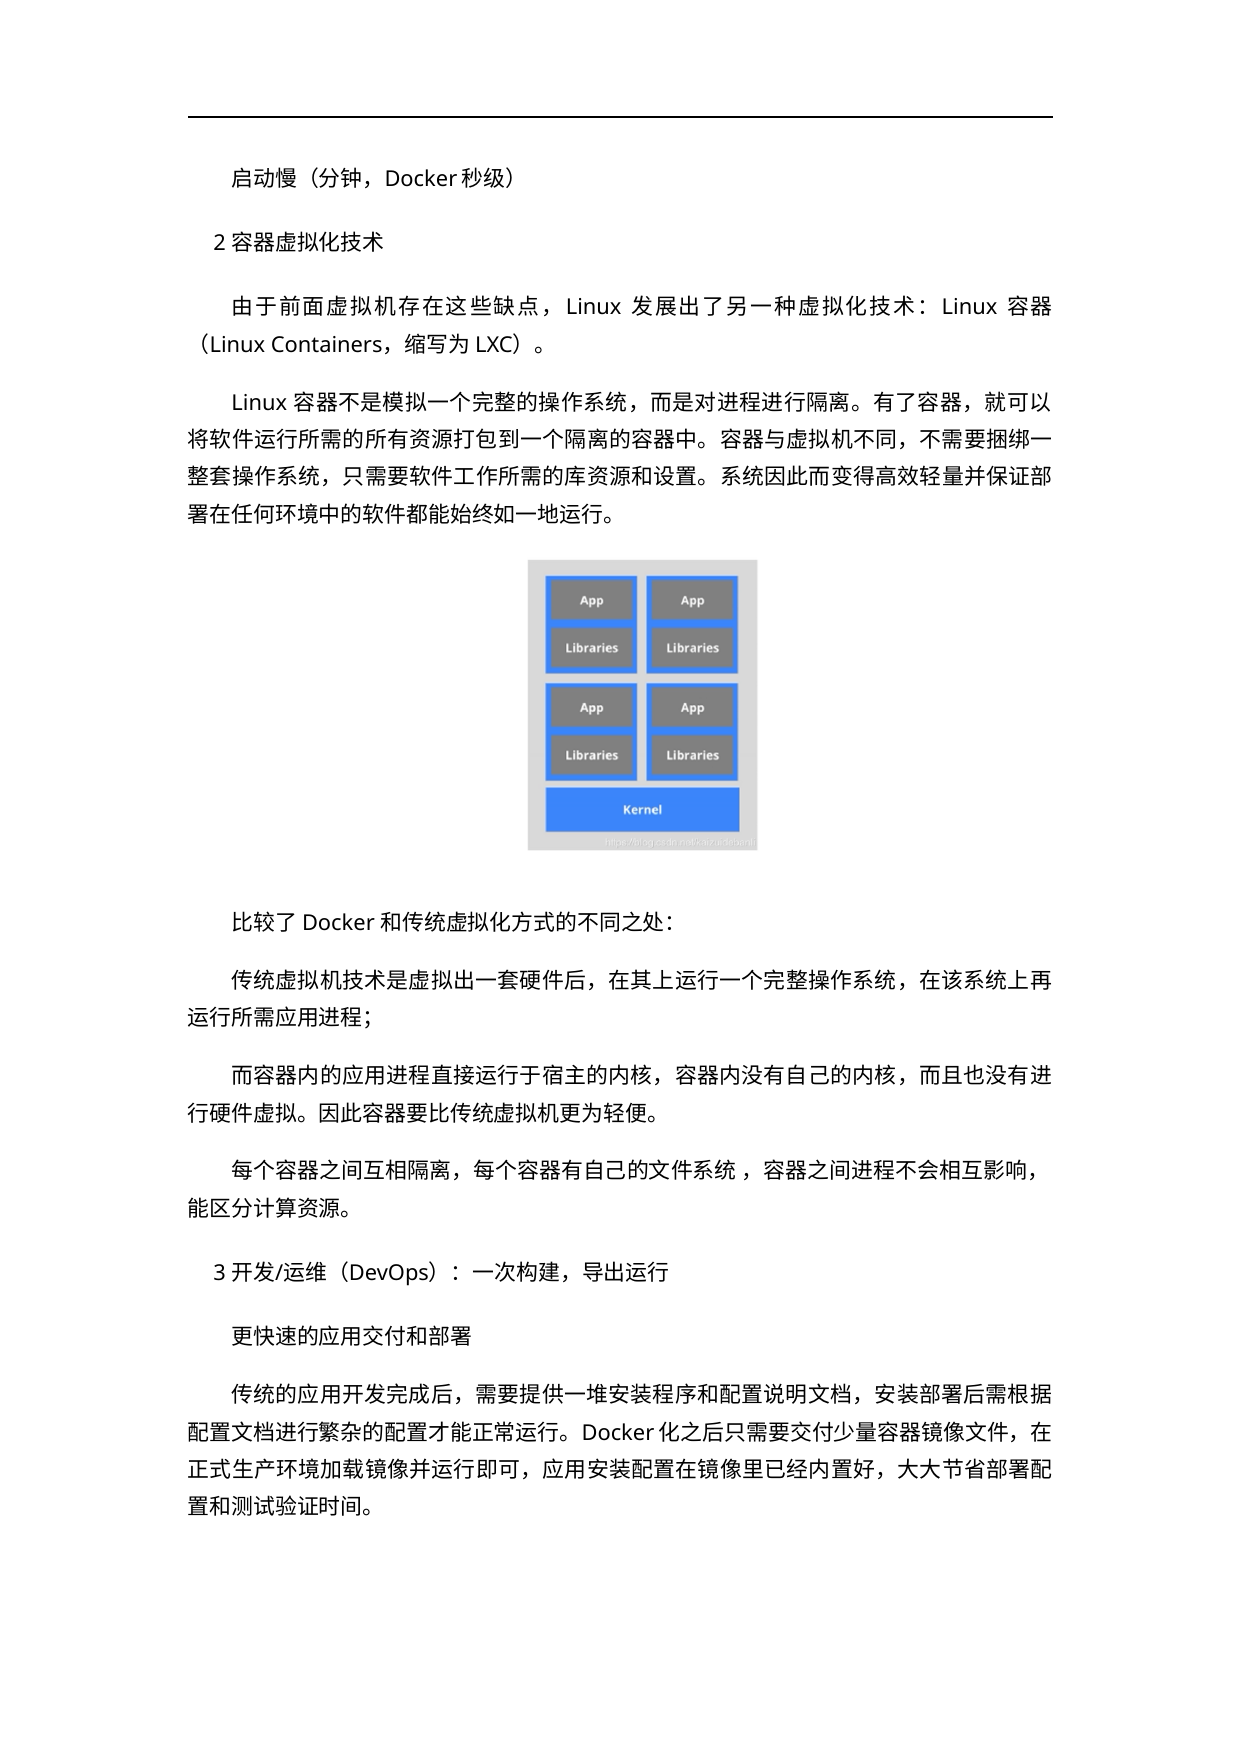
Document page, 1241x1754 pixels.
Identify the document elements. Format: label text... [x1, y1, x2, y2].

text 比较了 Docker 和传统虚拟化方式的不同之处： [187, 904, 1053, 937]
subtitle 容器虚拟化技术 [187, 225, 1053, 257]
subtitle 开发/运维（DevOps）：一次构建，导出运行 [187, 1255, 1053, 1287]
text 而容器内的应用进程直接运行于宿主的内核，容器内没有自己的内核，而且也没有进行硬件虚拟。因此容器要比传统虚拟机更为轻便。 [187, 1058, 1053, 1128]
text 更快速的应用交付和部署 [187, 1319, 1053, 1351]
text 传统虚拟机技术是虚拟出一套硬件后，在其上运行一个完整操作系统，在该系统上再运行所需应用进程； [187, 962, 1053, 1032]
text 启动慢（分钟，Docker秒级） [187, 161, 1053, 193]
text 由于前面虚拟机存在这些缺点，Linux 发展出了另一种虚拟化技术：Linux 容器（Linux Containers，缩写为 LXC）。 [187, 289, 1053, 359]
text 每个容器之间互相隔离，每个容器有自己的文件系统 ，容器之间进程不会相互影响，能区分计算资源。 [187, 1153, 1053, 1223]
picture [523, 554, 760, 854]
text Linux 容器不是模拟一个完整的操作系统，而是对进程进行隔离。有了容器，就可以将软件运行所需的所有资源打包到一个隔离的容器中。容器与虚拟机不同，不需要捆绑一整套操作系统，只需要软件工作所需的库资源和设置。系统因此而变得高效轻量并保证部署在任何环境中的软件都能始终如一地运行。 [187, 384, 1053, 529]
text 传统的应用开发完成后，需要提供一堆安装程序和配置说明文档，安装部署后需根据配置文档进行繁杂的配置才能正常运行。Docker化之后只需要交付少量容器镜像文件，在正式生产环境加载镜像并运行即可，应用安装配置在镜像里已经内置好，大大节省部署配置和测试验证时间。 [187, 1377, 1053, 1521]
